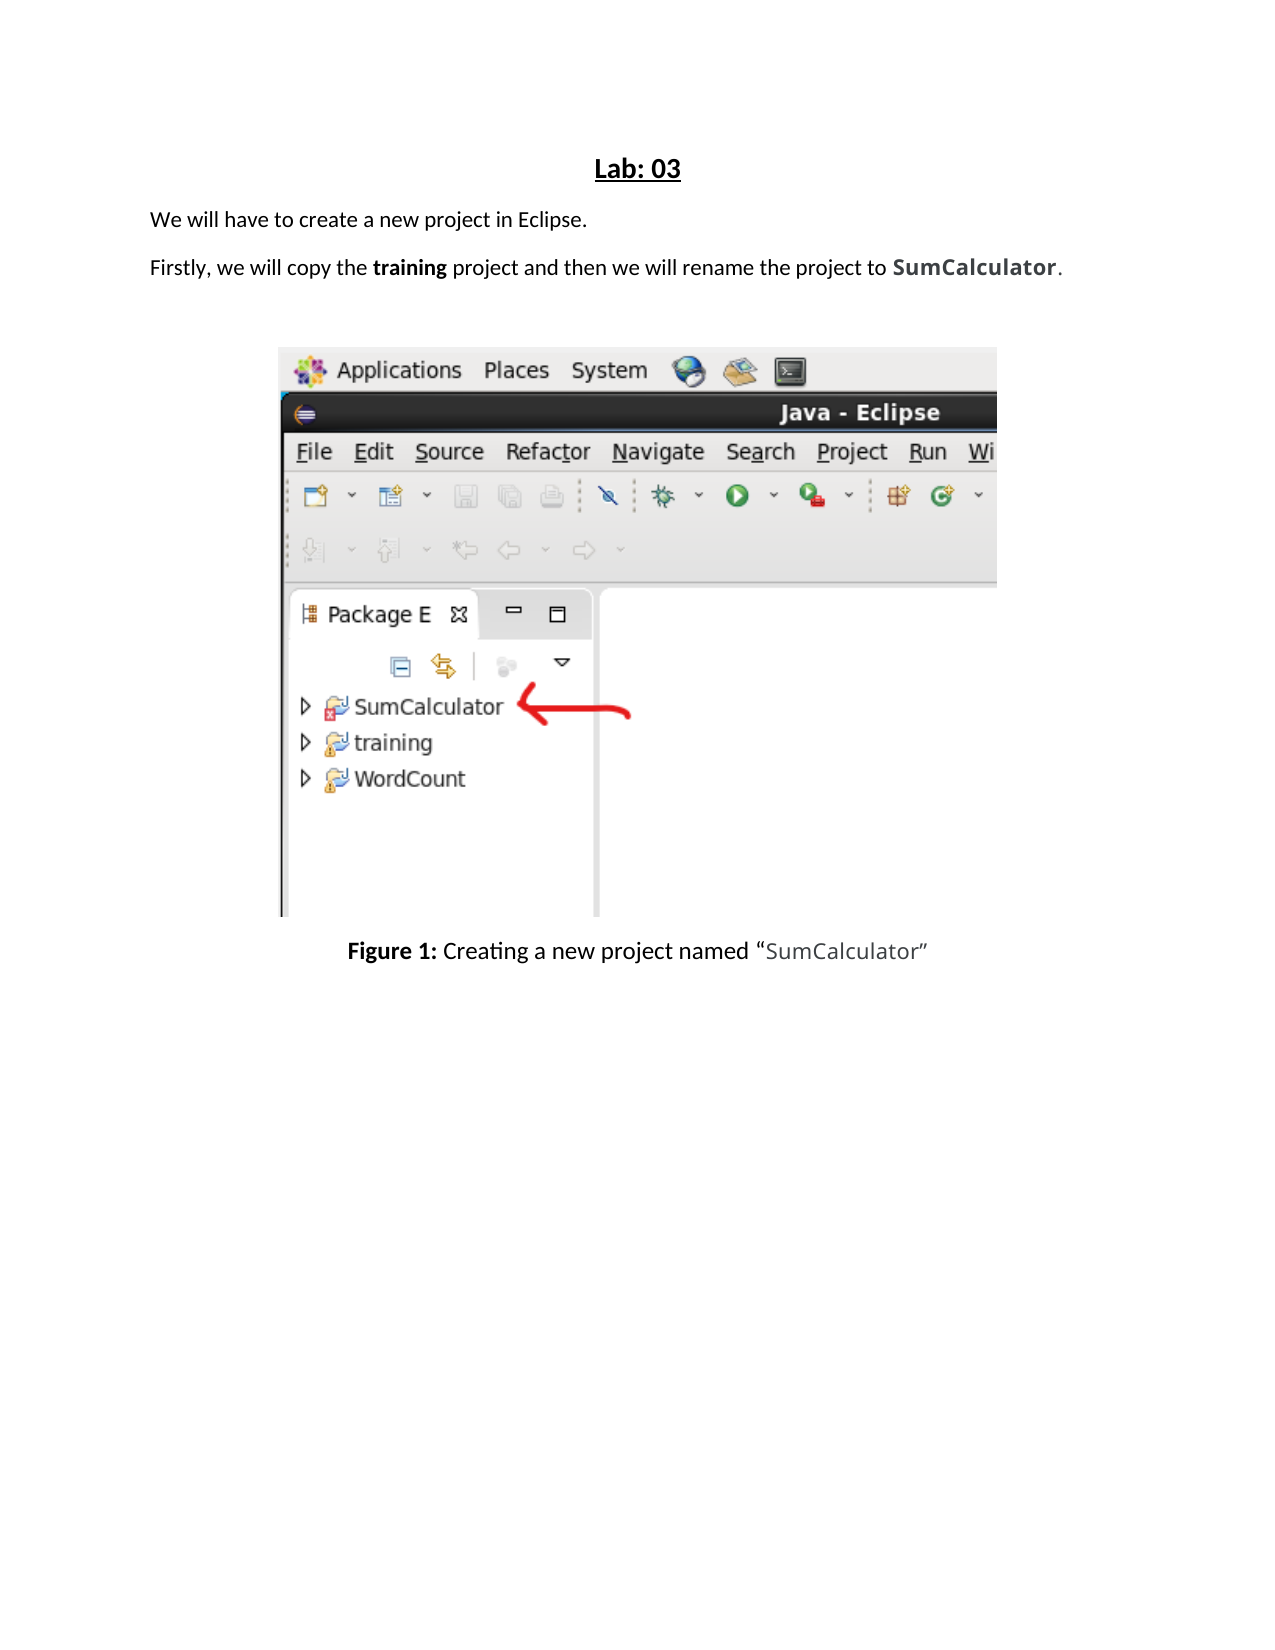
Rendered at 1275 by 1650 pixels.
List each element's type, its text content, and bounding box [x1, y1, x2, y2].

text Figure 1: Creating a new project named “SumCalculator” [150, 935, 1125, 966]
text Lab: 03 [150, 150, 1125, 186]
picture [278, 347, 997, 917]
text Firstly, we will copy the training project and then we will rename the project to SumCalculator. [150, 252, 1125, 282]
text We will have to create a new project in Eclipse. [150, 205, 1125, 233]
